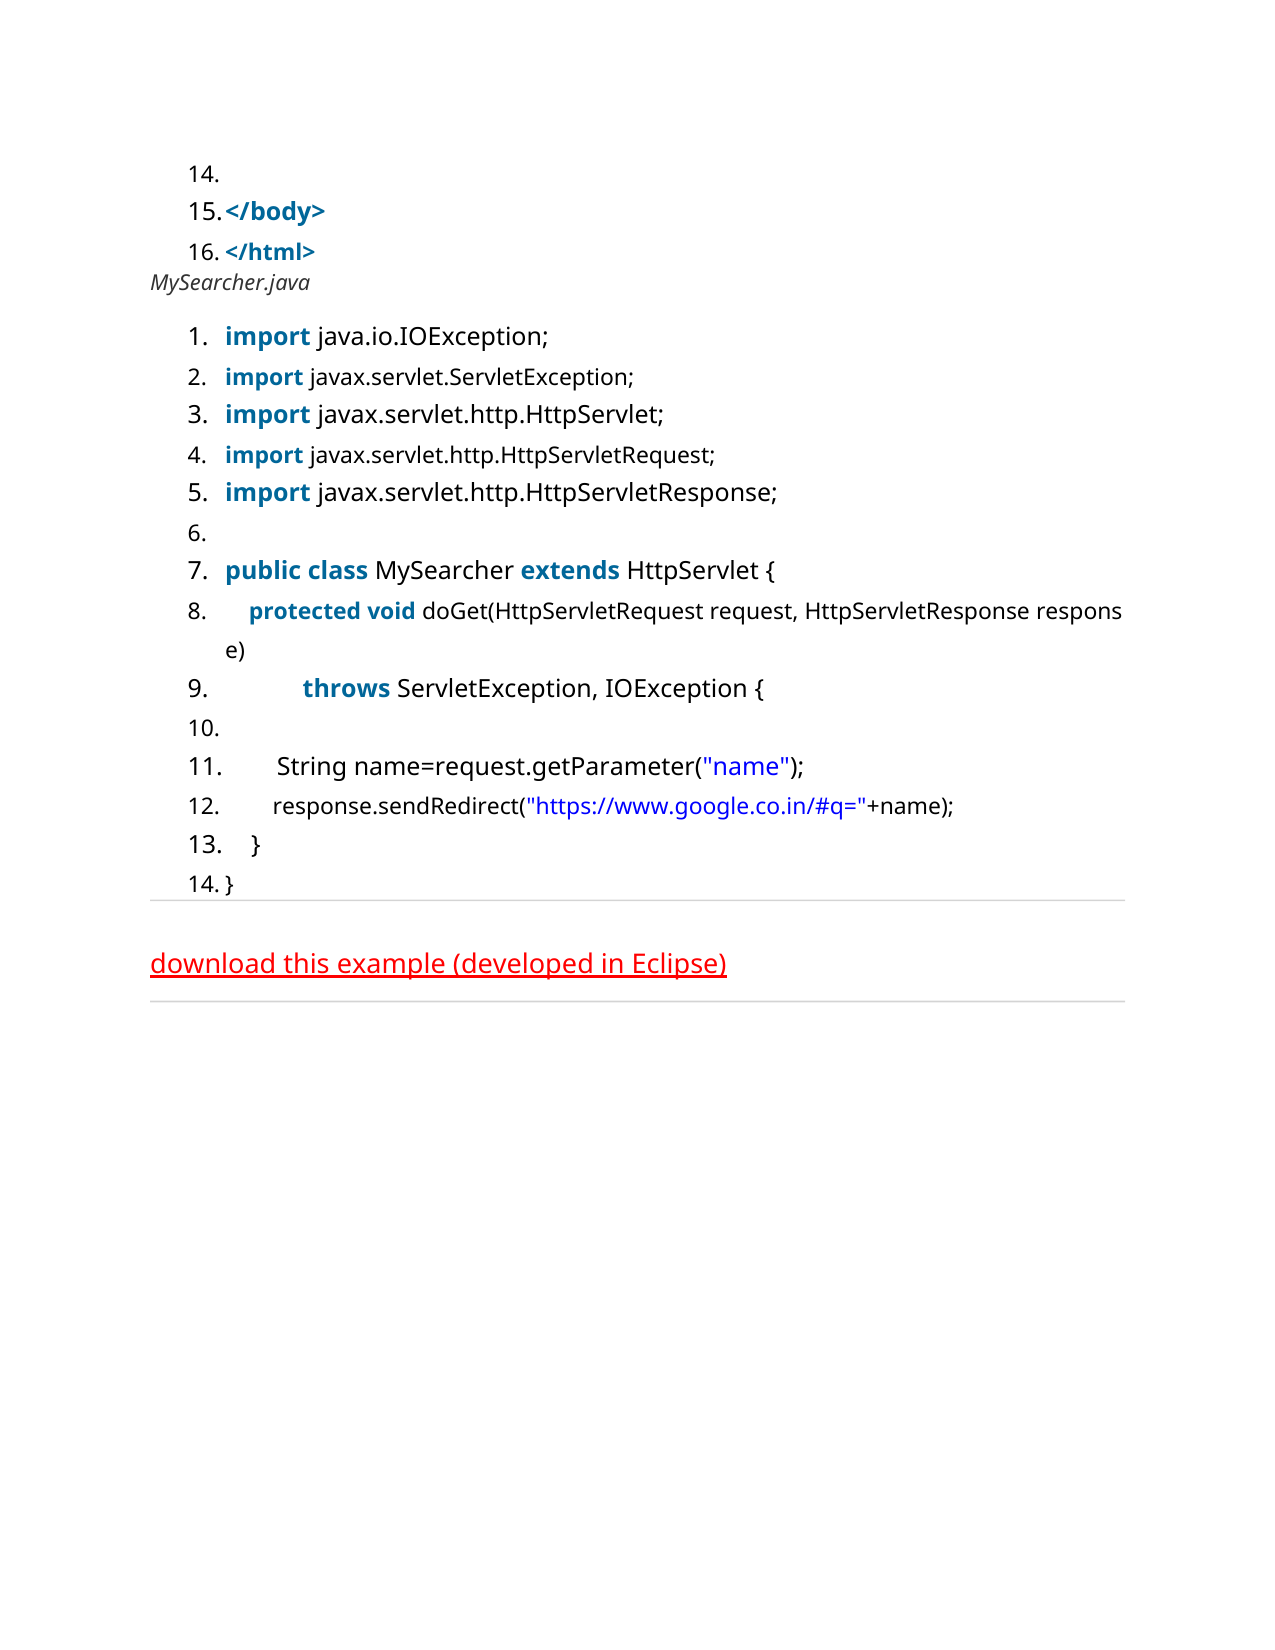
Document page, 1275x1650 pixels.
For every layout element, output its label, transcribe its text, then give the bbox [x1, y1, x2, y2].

list response.sendRedirect("https://www.google.co.in/#q="+name); [187, 782, 1125, 821]
list throws ServletException, IOException { [187, 665, 1125, 704]
list String name=request.getParameter("name"); [187, 743, 1125, 782]
list protected void doGet(HttpServletRequest request, HttpServletResponse response) [187, 587, 1125, 665]
list import javax.servlet.http.HttpServlet; [187, 392, 1125, 431]
list } [187, 821, 1125, 861]
text MySearcher.java [150, 267, 1125, 297]
list import javax.servlet.ServletException; [187, 353, 1125, 392]
list public class MySearcher extends HttpServlet { [187, 548, 1125, 587]
text download this example (developed in Eclipse) [150, 944, 1125, 981]
list } [187, 861, 1125, 899]
list import java.io.IOException; [187, 314, 1125, 353]
list import javax.servlet.http.HttpServletResponse; [187, 470, 1125, 509]
list </html> [187, 228, 1125, 267]
list import javax.servlet.http.HttpServletRequest; [187, 431, 1125, 470]
list </body> [187, 189, 1125, 228]
